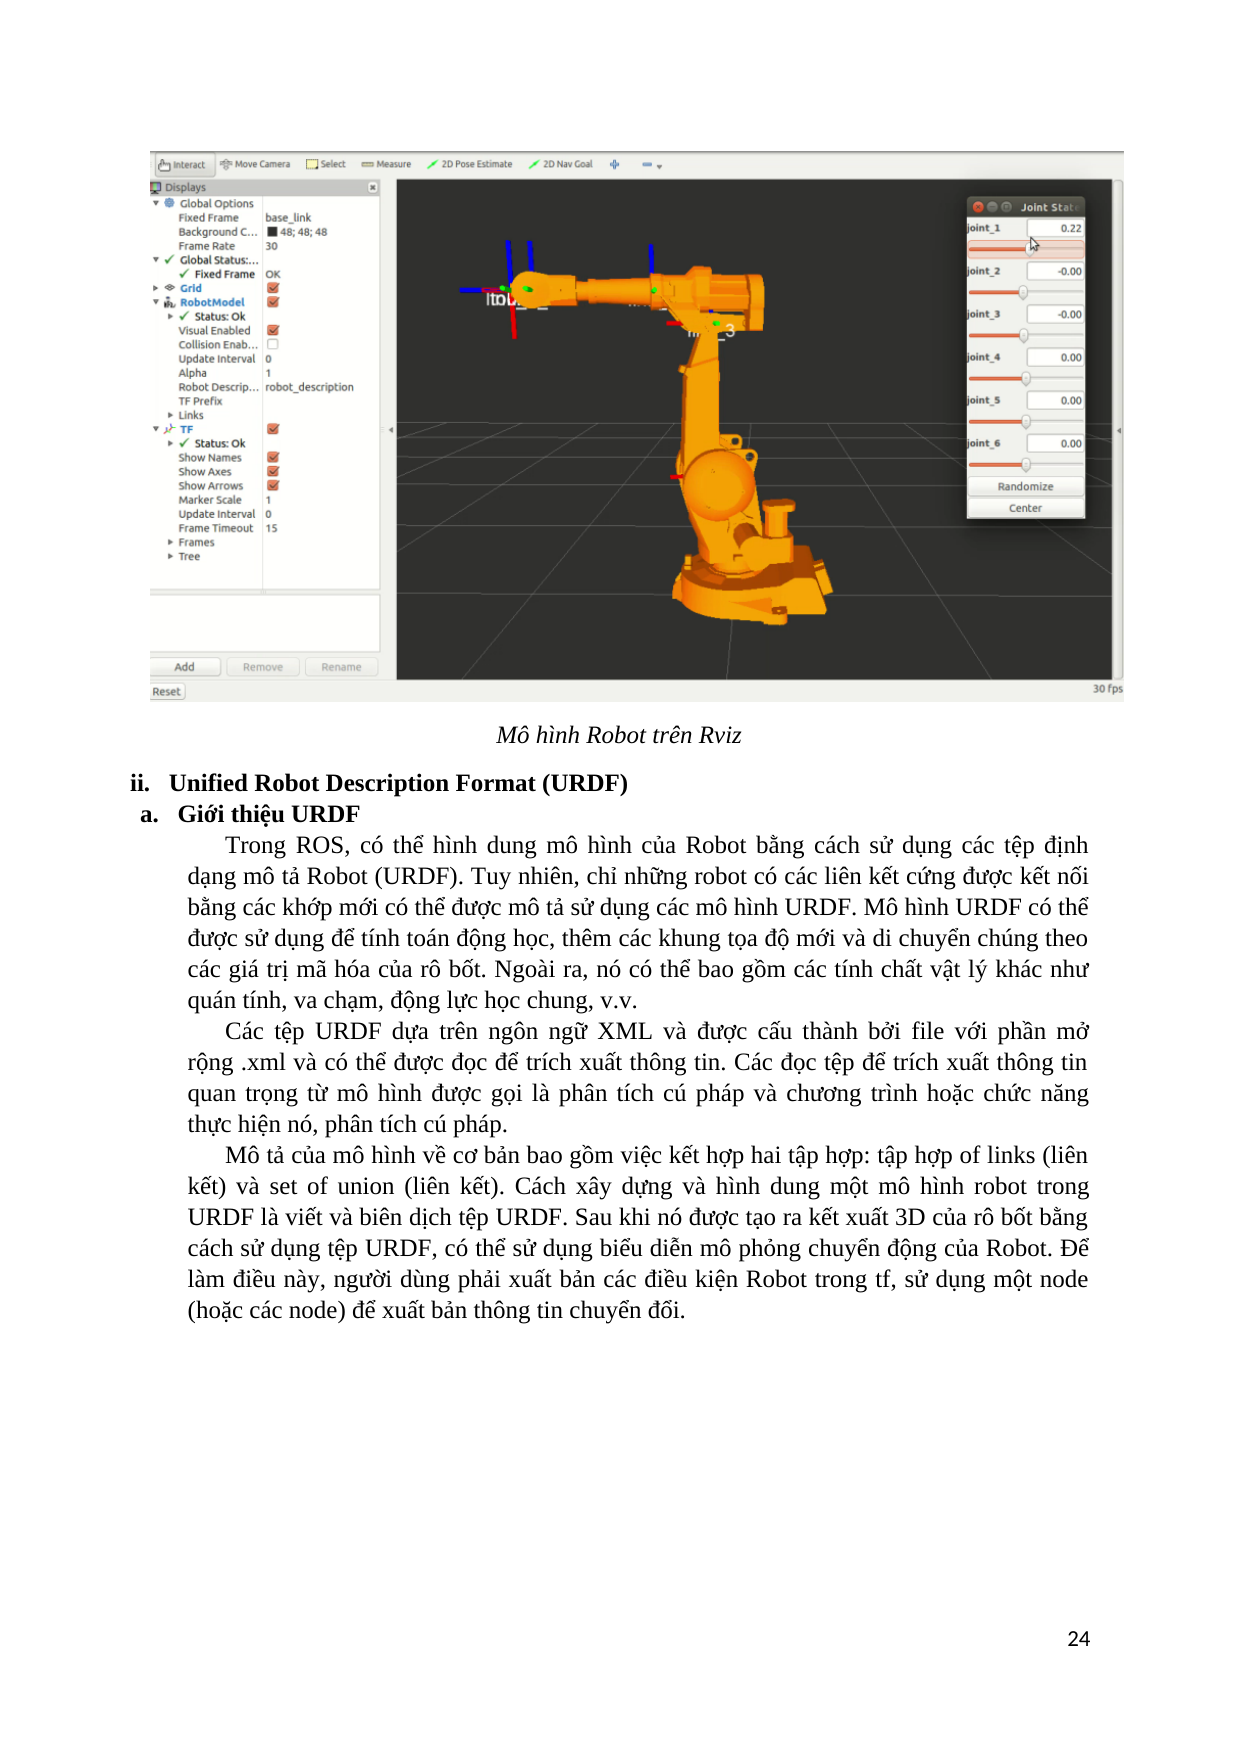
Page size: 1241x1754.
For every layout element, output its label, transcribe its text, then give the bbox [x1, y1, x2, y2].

text Mô hình Robot trên Rviz [150, 720, 1090, 749]
picture [150, 150, 1125, 702]
list Unified Robot Description Format (URDF) [150, 768, 1090, 796]
list Các tệp URDF dựa trên ngôn ngữ XML và được cấu thành bởi file với phần mở rộng .xml và có thể được đọc để trích xuất thông tin. Các đọc tệp để trích xuất thông tin quan trọng từ mô hình được gọi là phân tích cú pháp và chương trình hoặc chức năng thực hiện nó, phân tích cú pháp. [187, 1016, 1090, 1138]
list Mô tả của mô hình về cơ bản bao gồm việc kết hợp hai tập hợp: tập hợp of links (liên kết) và set of union (liên kết). Cách xây dựng và hình dung một mô hình robot trong URDF là viết và biên dịch tệp URDF. Sau khi nó được tạo ra kết xuất 3D của rô bốt bằng cách sử dụng tệp URDF, có thể sử dụng biểu diễn mô phỏng chuyển động của Robot. Để làm điều này, người dùng phải xuất bản các điều kiện Robot trong tf, sử dụng một node (hoặc các node) để xuất bản thông tin chuyển đổi. [187, 1140, 1090, 1324]
list Trong ROS, có thể hình dung mô hình của Robot bằng cách sử dụng các tệp định dạng mô tả Robot (URDF). Tuy nhiên, chỉ những robot có các liên kết cứng được kết nối bằng các khớp mới có thể được mô tả sử dụng các mô hình URDF. Mô hình URDF có thể được sử dụng để tính toán động học, thêm các khung tọa độ mới và di chuyển chúng theo các giá trị mã hóa của rô bốt. Ngoài ra, nó có thể bao gồm các tính chất vật lý khác như quán tính, va chạm, động lực học chung, v.v. [187, 830, 1090, 1014]
list Giới thiệu URDF [140, 799, 1090, 827]
